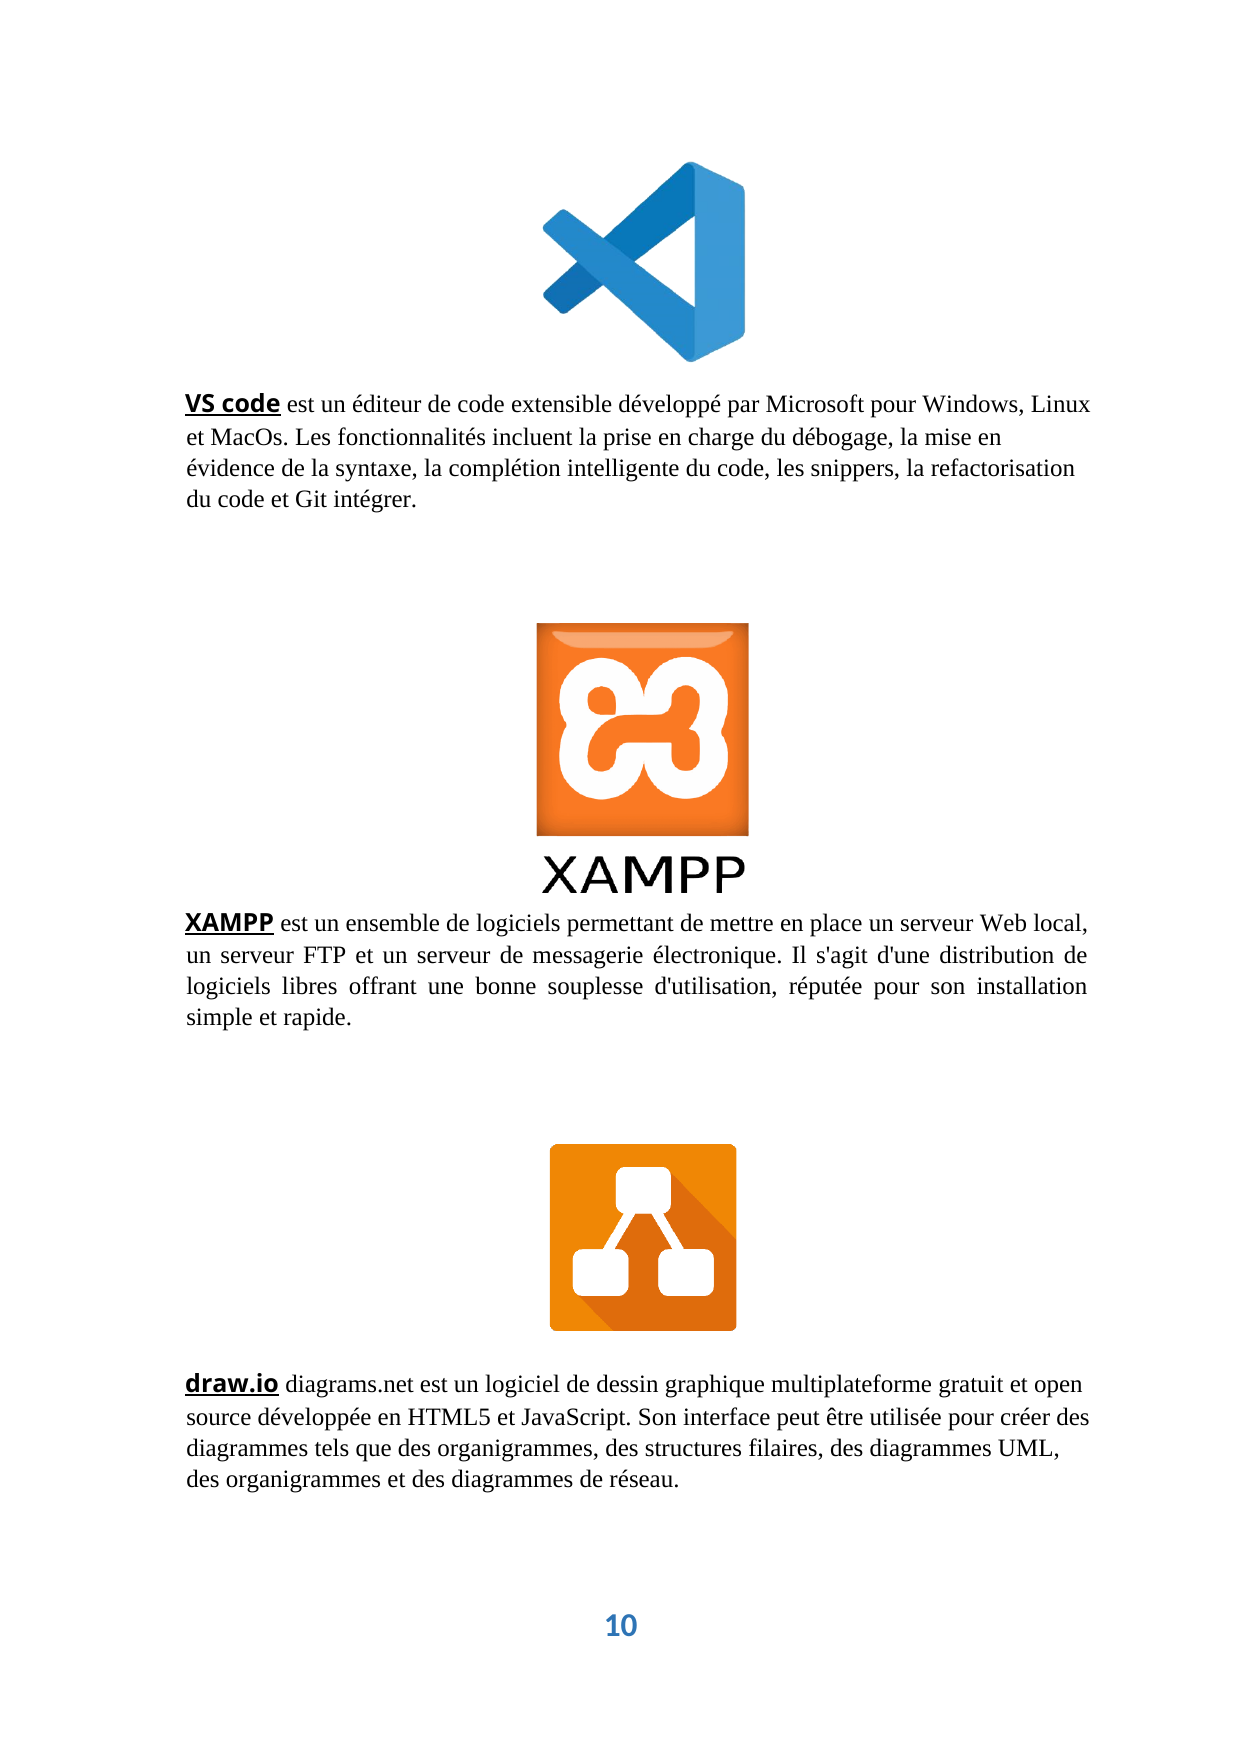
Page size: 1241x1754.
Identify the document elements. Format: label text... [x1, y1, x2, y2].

text XAMPP est un ensemble de logiciels permettant de mettre en place un serveur Web local, un serveur FTP et un serveur de messagerie électronique. Il s'agit d'une distribution de logiciels libres offrant une bonne souplesse d'utilisation, réputée pour son installation simple et rapide. [185, 904, 1089, 1031]
text draw.io diagrams.net est un logiciel de dessin graphique multiplateforme gratuit et open source développée en HTML5 et JavaScript. Son interface peut être utilisée pour créer des diagrammes tels que des organigrammes, des structures filaires, des diagrammes UML, des organigrammes et des diagrammes de réseau. [185, 1365, 1093, 1492]
picture [491, 147, 793, 374]
picture [536, 623, 749, 893]
text VS code est un éditeur de code extensible développé par Microsoft pour Windows, Linux et MacOs. Les fonctionnalités incluent la prise en charge du débogage, la mise en évidence de la syntaxe, la complétion intelligente du code, les snippers, la refactorisation du code et Git intégrer. [185, 386, 1093, 513]
picture [549, 1144, 737, 1331]
